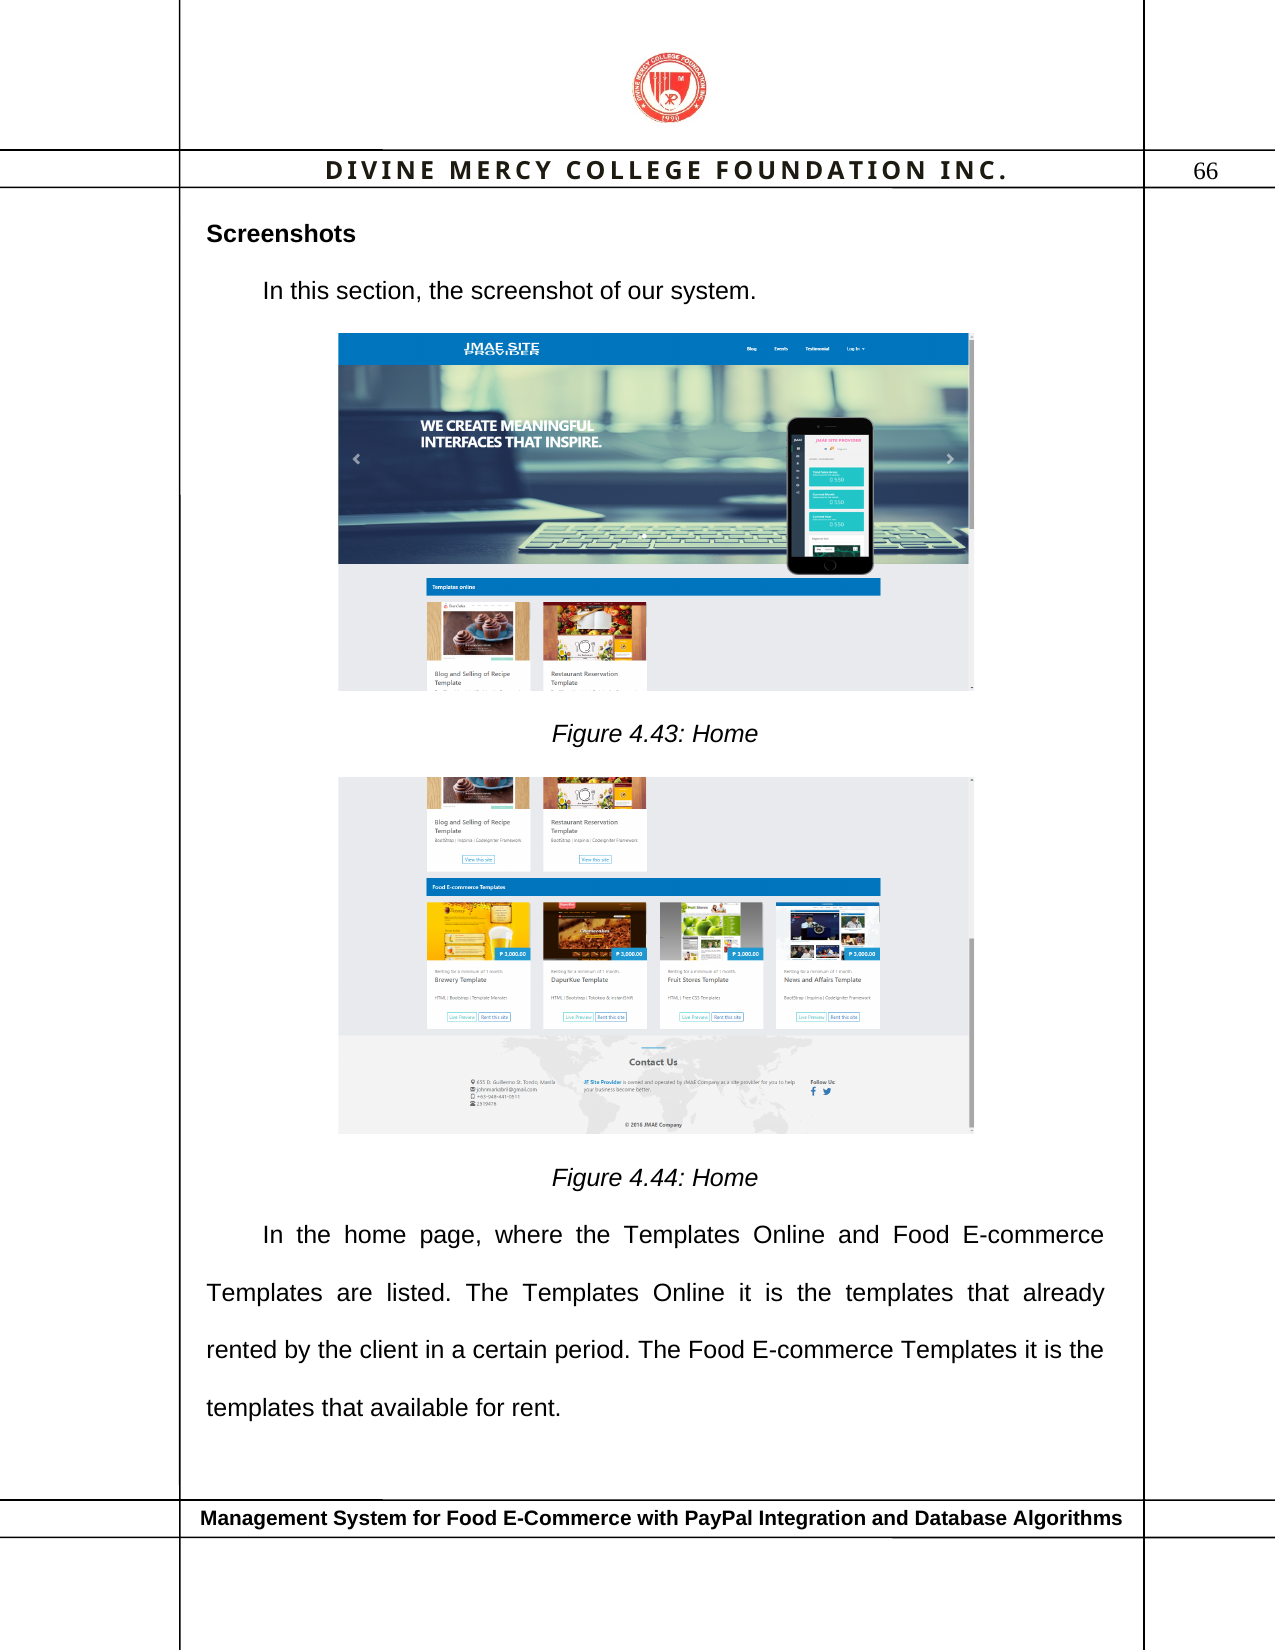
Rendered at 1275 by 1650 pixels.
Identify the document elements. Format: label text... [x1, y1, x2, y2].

text In the home page, where the Templates Online and Food E-commerce Templates are listed. The Templates Online it is the templates that already rented by the client in a certain period. The Food E-commerce Templates it is the templates that available for rent. [206, 1220, 1106, 1421]
picture [338, 777, 975, 1134]
picture [338, 333, 975, 691]
picture [632, 52, 709, 123]
text Figure 4.43: Home [206, 719, 1106, 748]
text Figure 4.44: Home [206, 1163, 1106, 1191]
text In this section, the screenshot of our system. [206, 276, 1106, 305]
text Screenshots [206, 219, 1106, 247]
